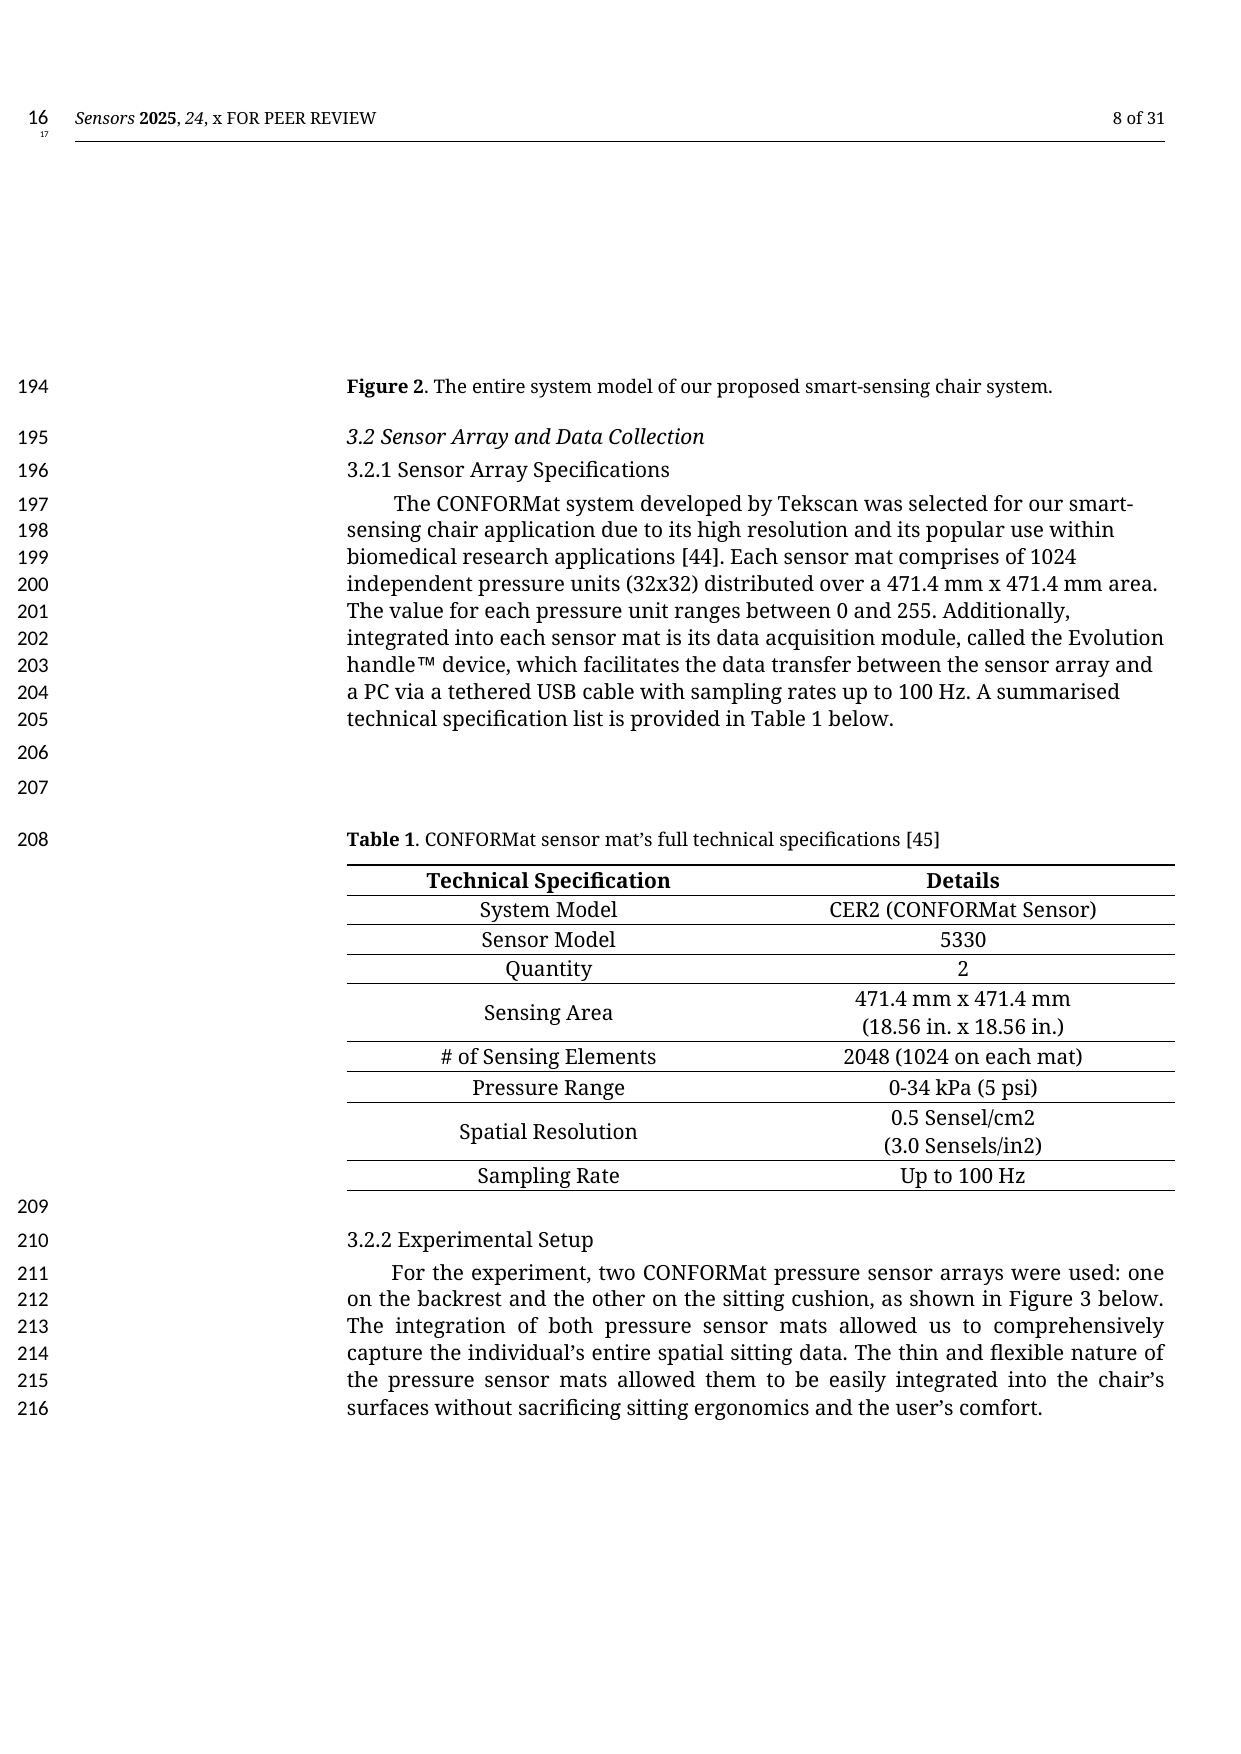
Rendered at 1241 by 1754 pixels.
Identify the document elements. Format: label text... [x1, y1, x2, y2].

table_cell 2048 (1024 on each mat) [750, 1042, 1175, 1071]
text Table 1. CONFORMat sensor mat’s full technical specifications [45] [347, 827, 1165, 852]
table_cell CER2 (CONFORMat Sensor) [750, 896, 1175, 924]
table_cell Sampling Rate [347, 1161, 750, 1190]
table_cell Sensor Model [347, 925, 750, 953]
table_cell 471.4 mm x 471.4 mm (18.56 in. x 18.56 in.) [750, 984, 1175, 1041]
table_cell 2 [750, 955, 1175, 983]
table_header Details [750, 866, 1175, 894]
table_cell Sensing Area [347, 984, 750, 1041]
table_cell Pressure Range [347, 1072, 750, 1102]
table_cell 5330 [750, 925, 1175, 953]
table_cell # of Sensing Elements [347, 1042, 750, 1071]
subtitle 3.2.2 Experimental Setup [347, 1226, 1165, 1252]
table_cell 0.5 Sensel/cm2 (3.0 Sensels/in2) [750, 1103, 1175, 1159]
table_cell Up to 100 Hz [750, 1161, 1175, 1190]
table_cell Quantity [347, 955, 750, 983]
text Figure 2. The entire system model of our proposed smart-sensing chair system. [347, 374, 1165, 398]
text For the experiment, two CONFORMat pressure sensor arrays were used: one on the backrest and the other on the sitting cushion, as shown in Figure 3 below. The integration of both pressure sensor mats allowed us to comprehensively capture the individual’s entire spatial sitting data. The thin and flexible nature of the pressure sensor mats allowed them to be easily integrated into the chair’s surfaces without sacrificing sitting ergonomics and the user’s comfort. [347, 1259, 1165, 1421]
table_cell System Model [347, 896, 750, 924]
table_cell 0-34 kPa (5 psi) [750, 1072, 1175, 1102]
subtitle The CONFORMat system developed by Tekscan was selected for our smart-sensing chair application due to its high resolution and its popular use within biomedical research applications [44]. Each sensor mat comprises of 1024 independent pressure units (32x32) distributed over a 471.4 mm x 471.4 mm area. The value for each pressure unit ranges between 0 and 255. Additionally, integrated into each sensor mat is its data acquisition module, called the Evolution handle device, which facilitates the data transfer between the sensor array and a PC via a tethered USB cable with sampling rates up to 100 Hz. A summarised technical specification list is provided in Table 1 below. [347, 489, 1165, 733]
subtitle 3.2.1 Sensor Array Specifications [347, 456, 1165, 483]
table_cell Spatial Resolution [347, 1103, 750, 1159]
subtitle 3.2 Sensor Array and Data Collection [347, 423, 1165, 450]
table_header Technical Specification [347, 866, 750, 894]
